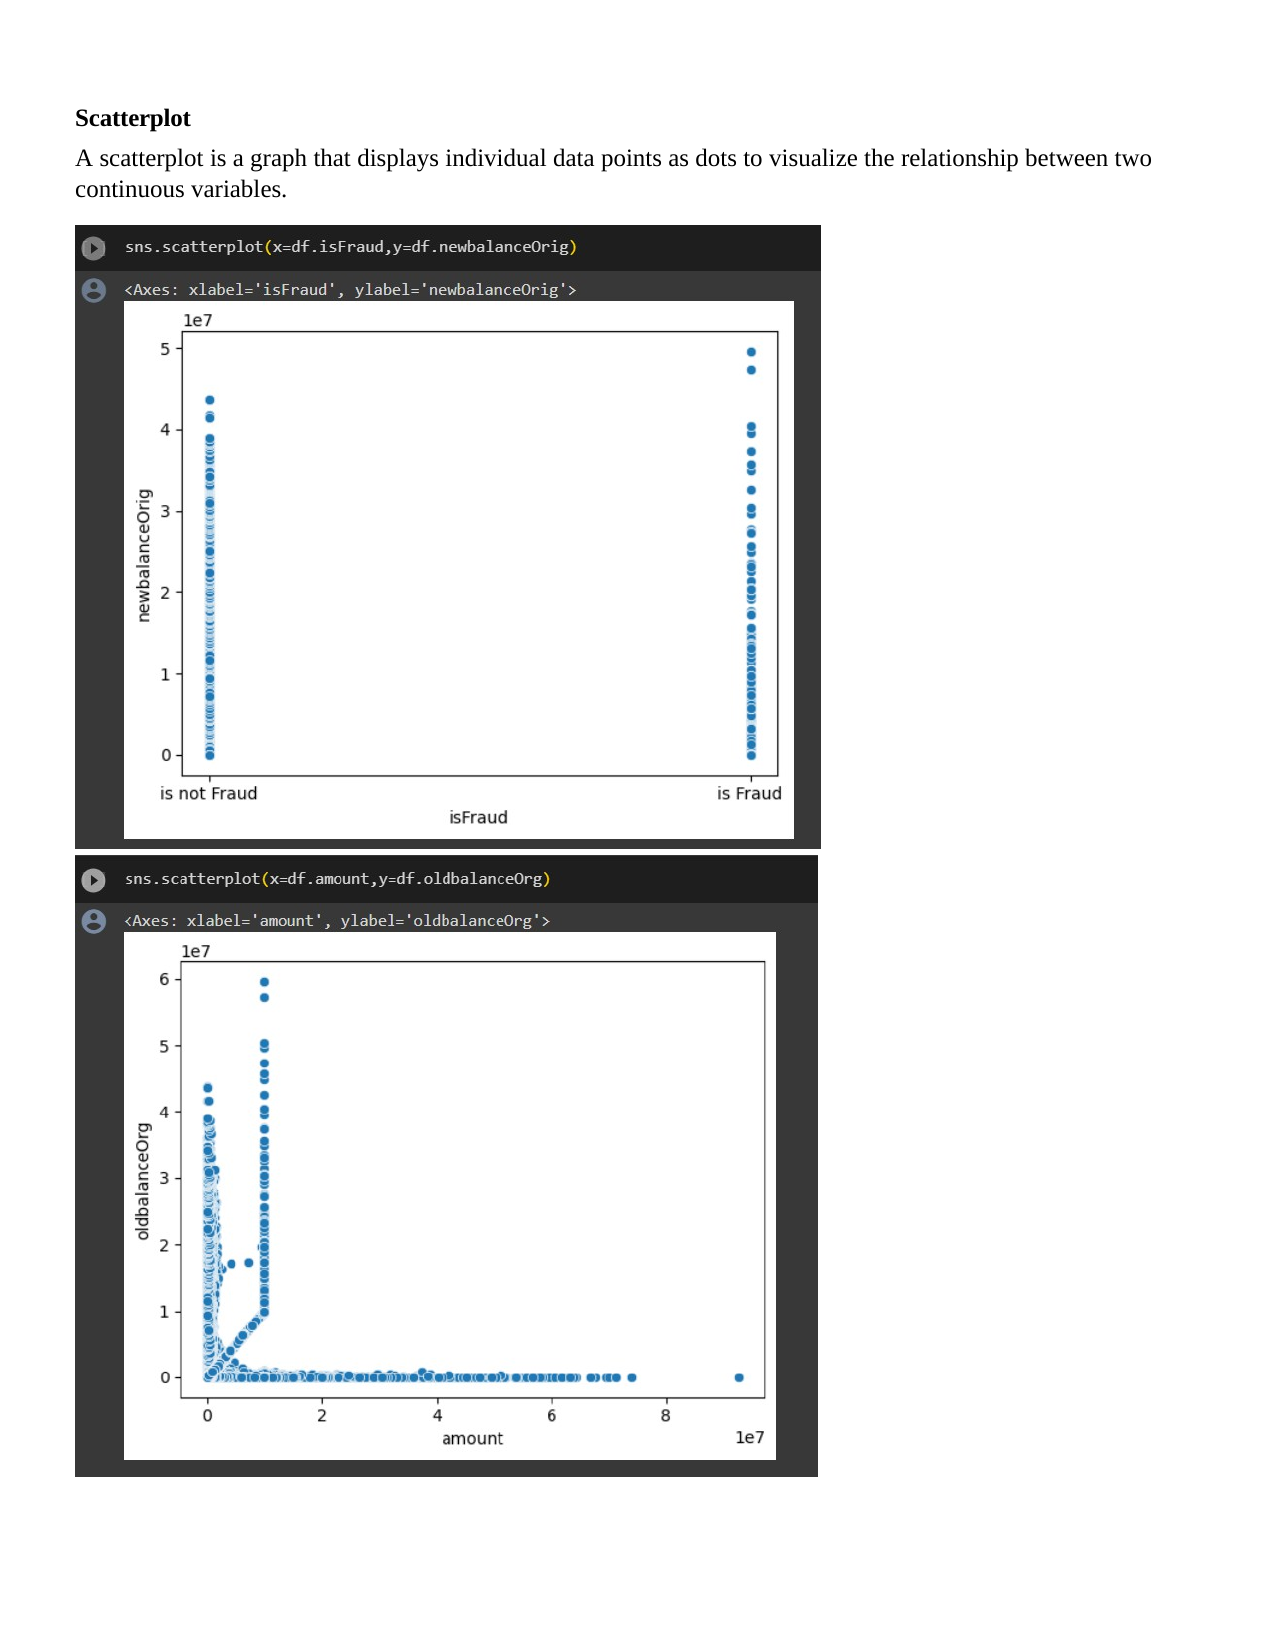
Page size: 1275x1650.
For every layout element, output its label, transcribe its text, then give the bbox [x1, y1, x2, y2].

text A scatterplot is a graph that displays individual data points as dots to visualize the relationship between two continuous variables. [75, 143, 1237, 203]
picture [75, 225, 821, 849]
subtitle Scatterplot [75, 103, 1237, 132]
picture [75, 855, 818, 1477]
